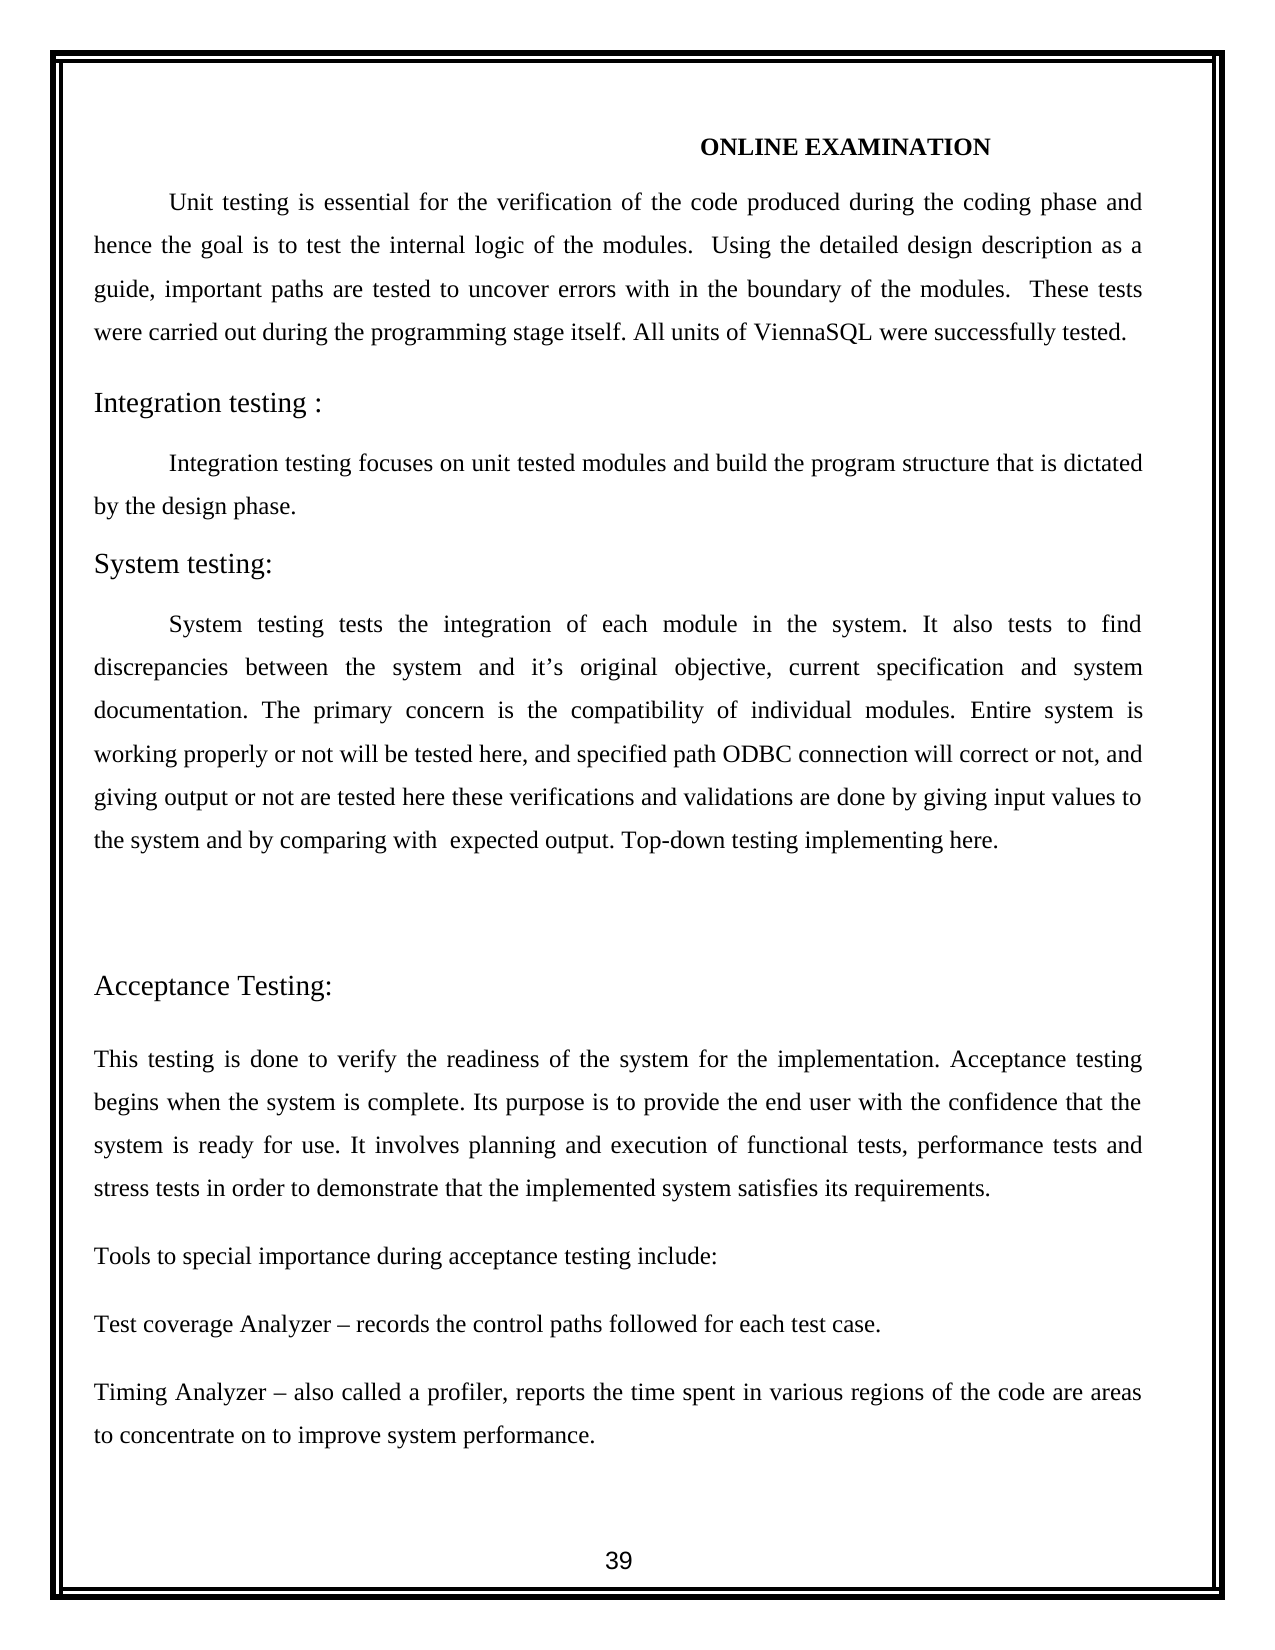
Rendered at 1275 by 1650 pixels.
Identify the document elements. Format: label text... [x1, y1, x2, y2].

subtitle Acceptance Testing: [94, 968, 1144, 1002]
text System testing tests the integration of each module in the system. It also tests to find discrepancies between the system and it’s original objective, current specification and system documentation. The primary concern is the compatibility of individual modules. Entire system is working properly or not will be tested here, and specified path ODBC connection will correct or not, and giving output or not are tested here these verifications and validations are done by giving input values to the system and by comparing with expected output. Top-down testing implementing here. [94, 609, 1144, 854]
text Integration testing focuses on unit tested modules and build the program structure that is dictated by the design phase. [94, 448, 1144, 520]
text Test coverage Analyzer – records the control paths followed for each test case. [94, 1309, 1144, 1338]
text System testing: [94, 547, 1144, 580]
text This testing is done to verify the readiness of the system for the implementation. Acceptance testing begins when the system is complete. Its purpose is to provide the end user with the confidence that the system is ready for use. It involves planning and execution of functional tests, performance tests and stress tests in order to demonstrate that the implemented system satisfies its requirements. [94, 1044, 1144, 1202]
text Integration testing : [94, 385, 1144, 418]
text Tools to special importance during acceptance testing include: [94, 1241, 1144, 1270]
text Unit testing is essential for the verification of the code produced during the coding phase and hence the goal is to test the internal logic of the modules. Using the detailed design description as a guide, important paths are tested to uncover errors with in the boundary of the modules. These tests were carried out during the programming stage itself. All units of ViennaSQL were successfully tested. [94, 187, 1144, 346]
text Timing Analyzer – also called a profiler, reports the time spent in various regions of the code are areas to concentrate on to improve system performance. [94, 1377, 1144, 1449]
